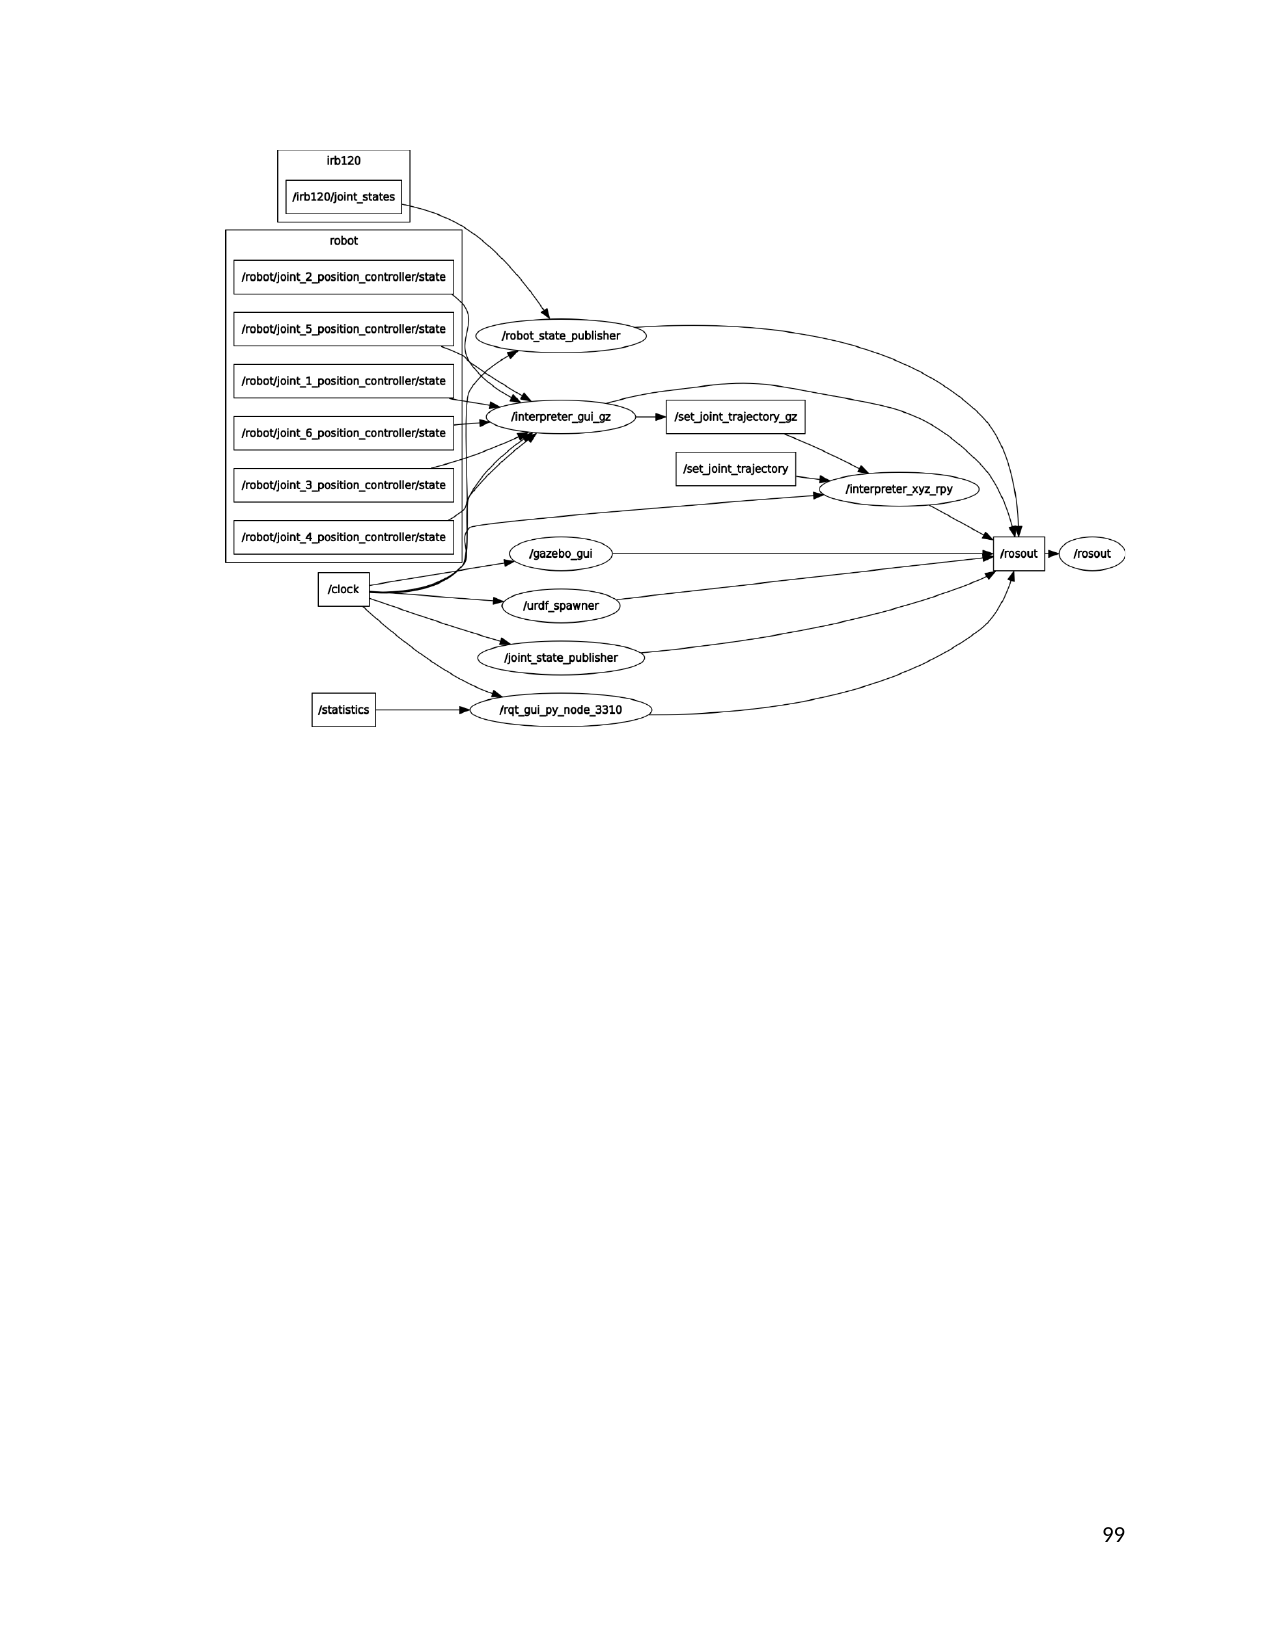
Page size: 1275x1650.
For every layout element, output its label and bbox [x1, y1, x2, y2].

picture [225, 150, 1125, 727]
